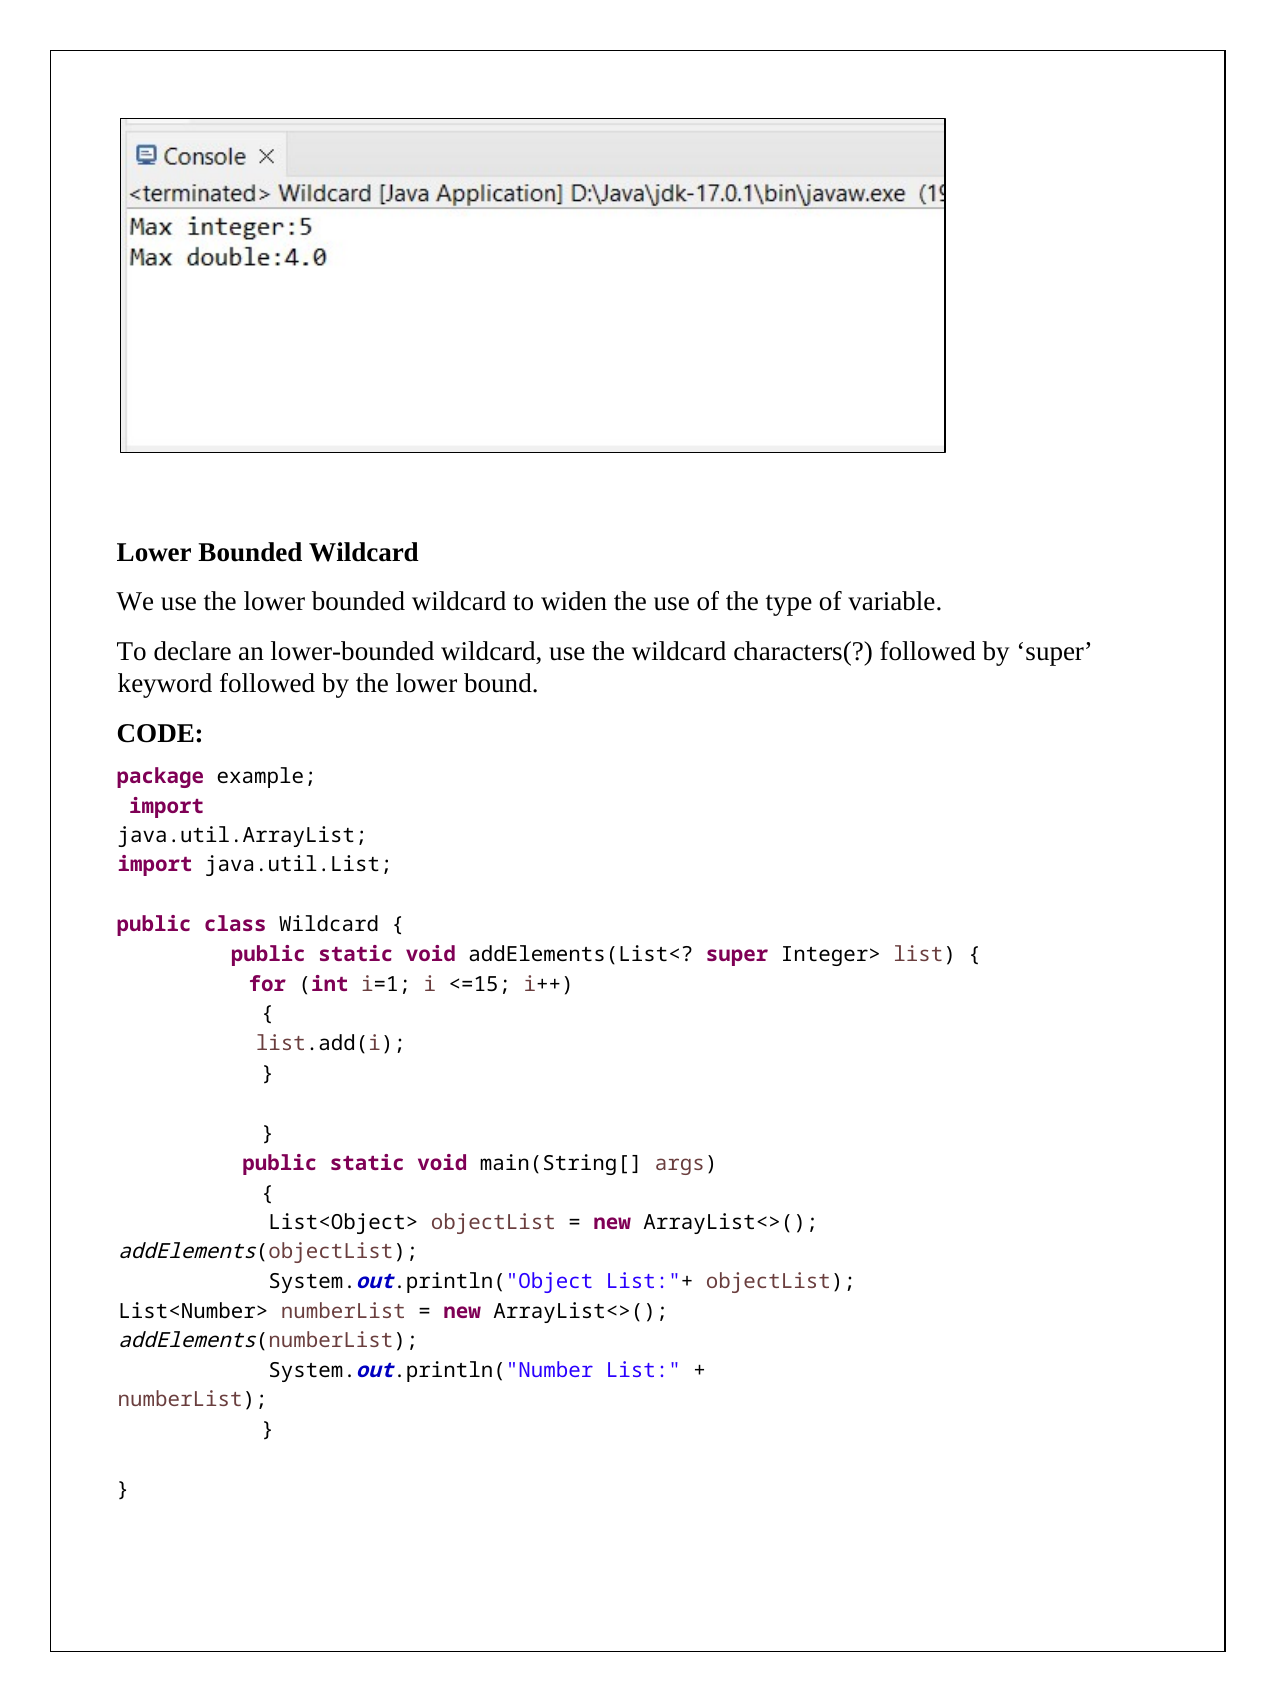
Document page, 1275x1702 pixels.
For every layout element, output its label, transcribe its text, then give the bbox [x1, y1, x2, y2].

text System.out.println("Number List:" + numberList); [116, 1355, 829, 1412]
text } [116, 1058, 1170, 1087]
text CODE: [116, 717, 1170, 748]
text list.add(i); [116, 1028, 1170, 1057]
text } [116, 1414, 1170, 1442]
text } [116, 1118, 1170, 1147]
picture [121, 119, 944, 452]
text public static void main(String[] args) [116, 1148, 1170, 1176]
text } [116, 1474, 1170, 1502]
text package example; [116, 761, 1170, 789]
text Lower Bounded Wildcard [116, 536, 1170, 567]
text To declare an lower-bounded wildcard, use the wildcard characters(?) followed by ‘super’ keyword followed by the lower bound. [116, 635, 1162, 698]
text System.out.println("Object List:"+ objectList); List<Number> numberList = new ArrayList<>(); addElements(numberList); [116, 1266, 955, 1353]
text for (int i=1; i <=15; i++) [116, 969, 1170, 997]
text import java.util.ArrayList; import java.util.List; [116, 791, 427, 878]
text { [116, 1178, 1170, 1206]
text { [116, 998, 1170, 1027]
text List<Object> objectList = new ArrayList<>(); addElements(objectList); [116, 1207, 1058, 1265]
text public class Wildcard { [116, 909, 1170, 938]
text We use the lower bounded wildcard to widen the use of the type of variable. [116, 585, 1162, 616]
text public static void addElements(List<? super Integer> list) { [116, 939, 1170, 967]
